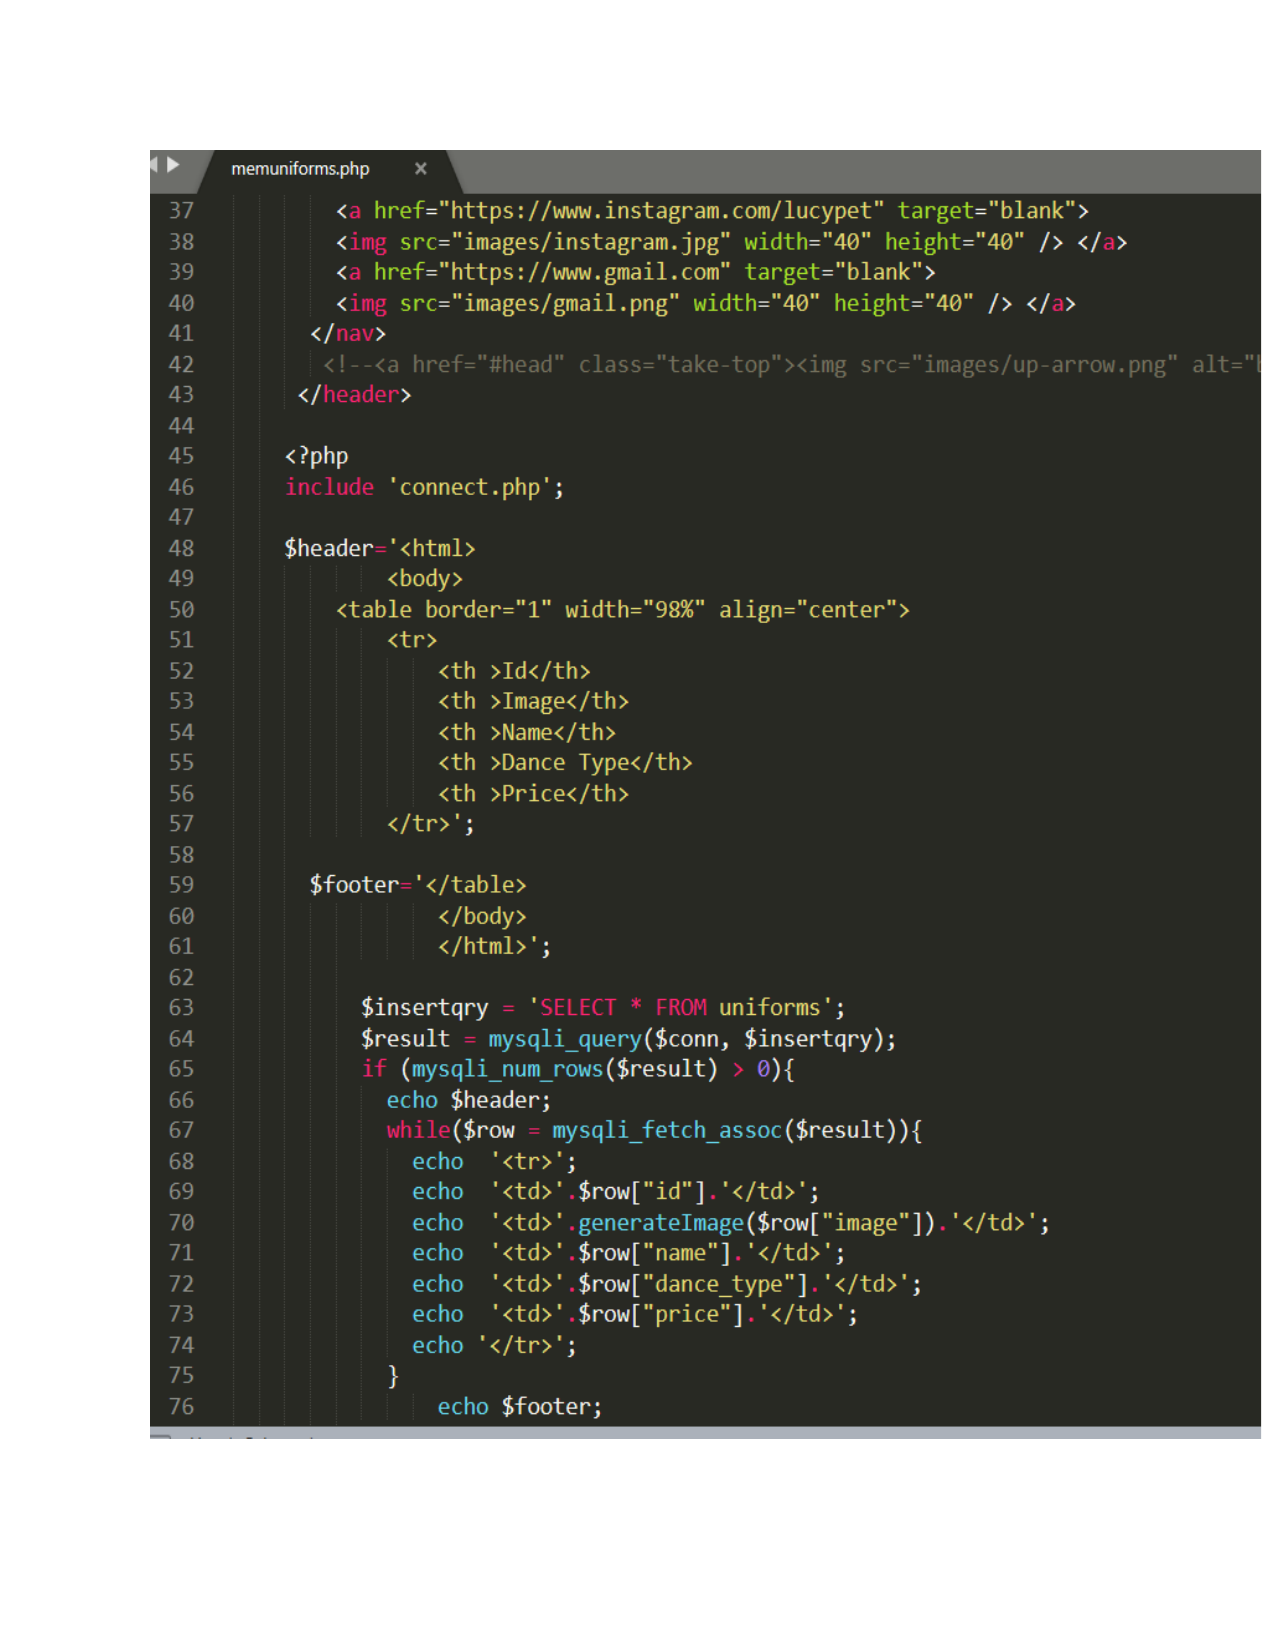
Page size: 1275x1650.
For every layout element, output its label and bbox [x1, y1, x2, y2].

picture [150, 150, 1262, 1439]
